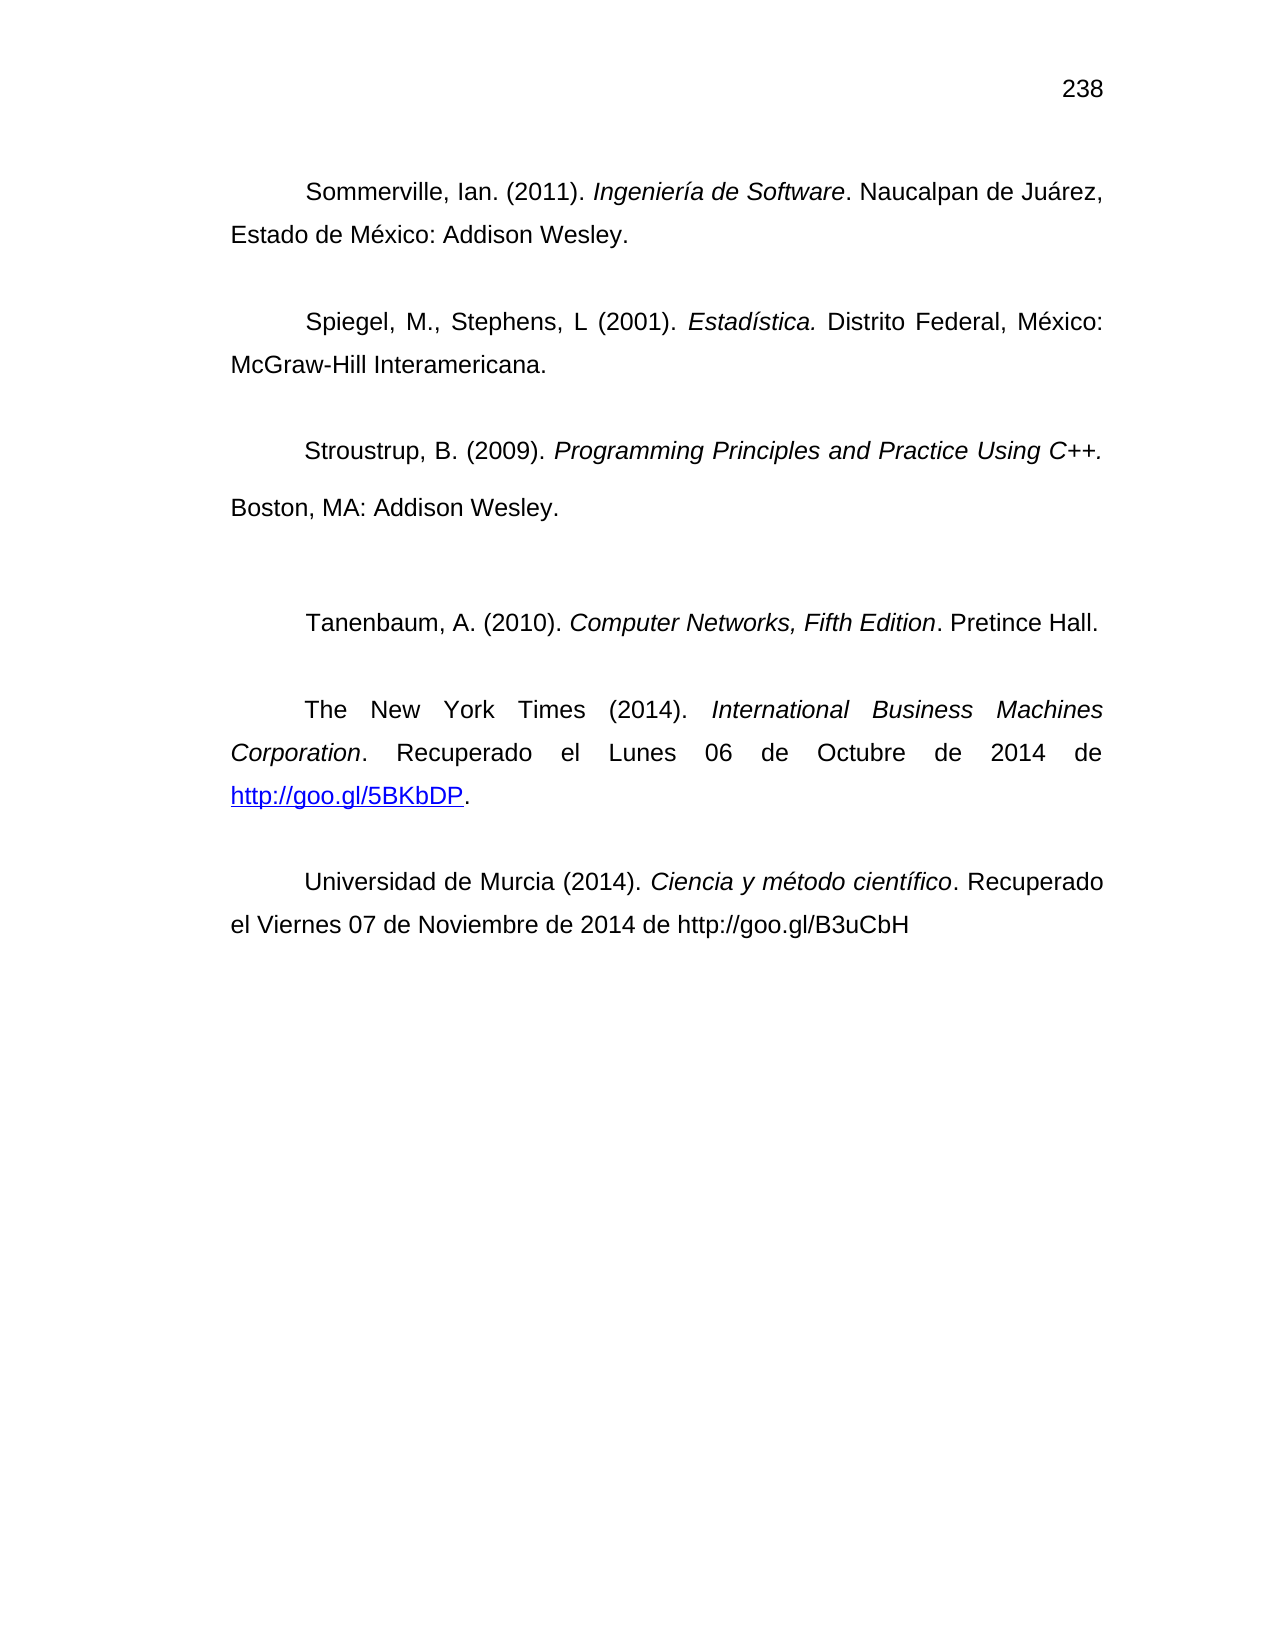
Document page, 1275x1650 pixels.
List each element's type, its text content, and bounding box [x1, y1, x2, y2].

text Universidad de Murcia (2014). Ciencia y método científico. Recuperado el Viernes 07 de Noviembre de 2014 de http://goo.gl/B3uCbH [230, 867, 1104, 939]
text Tanenbaum, A. (2010). Computer Networks, Fifth Edition. Pretince Hall. [230, 608, 1104, 637]
text Sommerville, Ian. (2011). Ingeniería de Software. Naucalpan de Juárez, Estado de México: Addison Wesley. [230, 177, 1104, 249]
text Stroustrup, B. (2009). Programming Principles and Practice Using C++. Boston, MA: Addison Wesley. [230, 436, 1104, 522]
text The New York Times (2014). International Business Machines Corporation. Recuperado el Lunes 06 de Octubre de 2014 de http://goo.gl/5BKbDP. [230, 695, 1104, 810]
text Spiegel, M., Stephens, L (2001). Estadística. Distrito Federal, México: McGraw-Hill Interamericana. [230, 307, 1104, 378]
